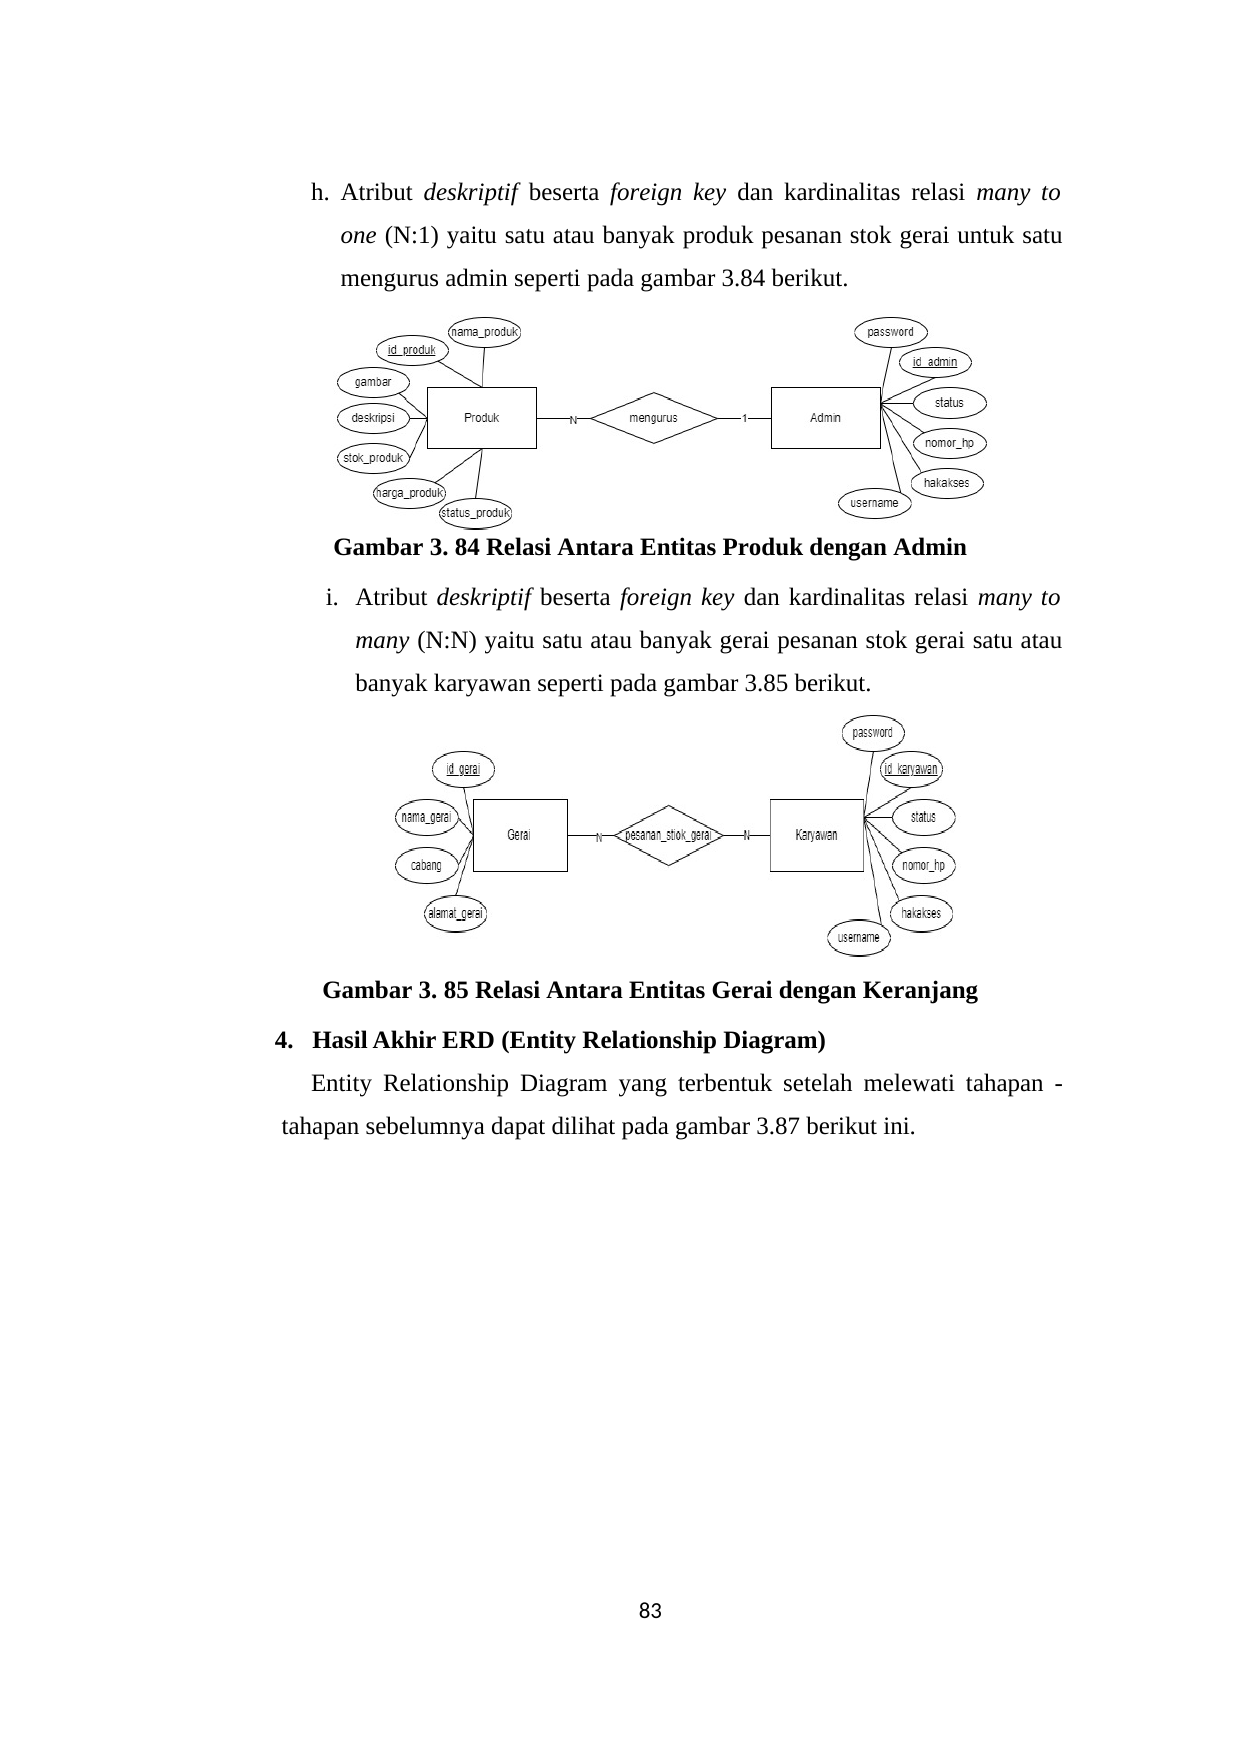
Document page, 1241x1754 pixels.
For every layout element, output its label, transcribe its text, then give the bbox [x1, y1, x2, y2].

text Gambar 3. 85 Relasi Antara Entitas Gerai dengan Keranjang [237, 975, 1063, 1004]
list Atribut deskriptif beserta foreign key dan kardinalitas relasi many to one (N:1) yaitu satu atau banyak produk pesanan stok gerai untuk satu mengurus admin seperti pada gambar 3.84 berikut. [311, 177, 1063, 292]
text Entity Relationship Diagram yang terbentuk setelah melewati tahapan - tahapan sebelumnya dapat dilihat pada gambar 3.87 berikut ini. [281, 1068, 1063, 1140]
list Atribut deskriptif beserta foreign key dan kardinalitas relasi many to many (N:N) yaitu satu atau banyak gerai pesanan stok gerai satu atau banyak karyawan seperti pada gambar 3.85 berikut. [326, 582, 1063, 697]
picture [355, 711, 963, 962]
text Gambar 3. 84 Relasi Antara Entitas Produk dengan Admin [237, 532, 1063, 561]
picture [312, 306, 1015, 530]
list Hasil Akhir ERD (Entity Relationship Diagram) [274, 1025, 1063, 1054]
